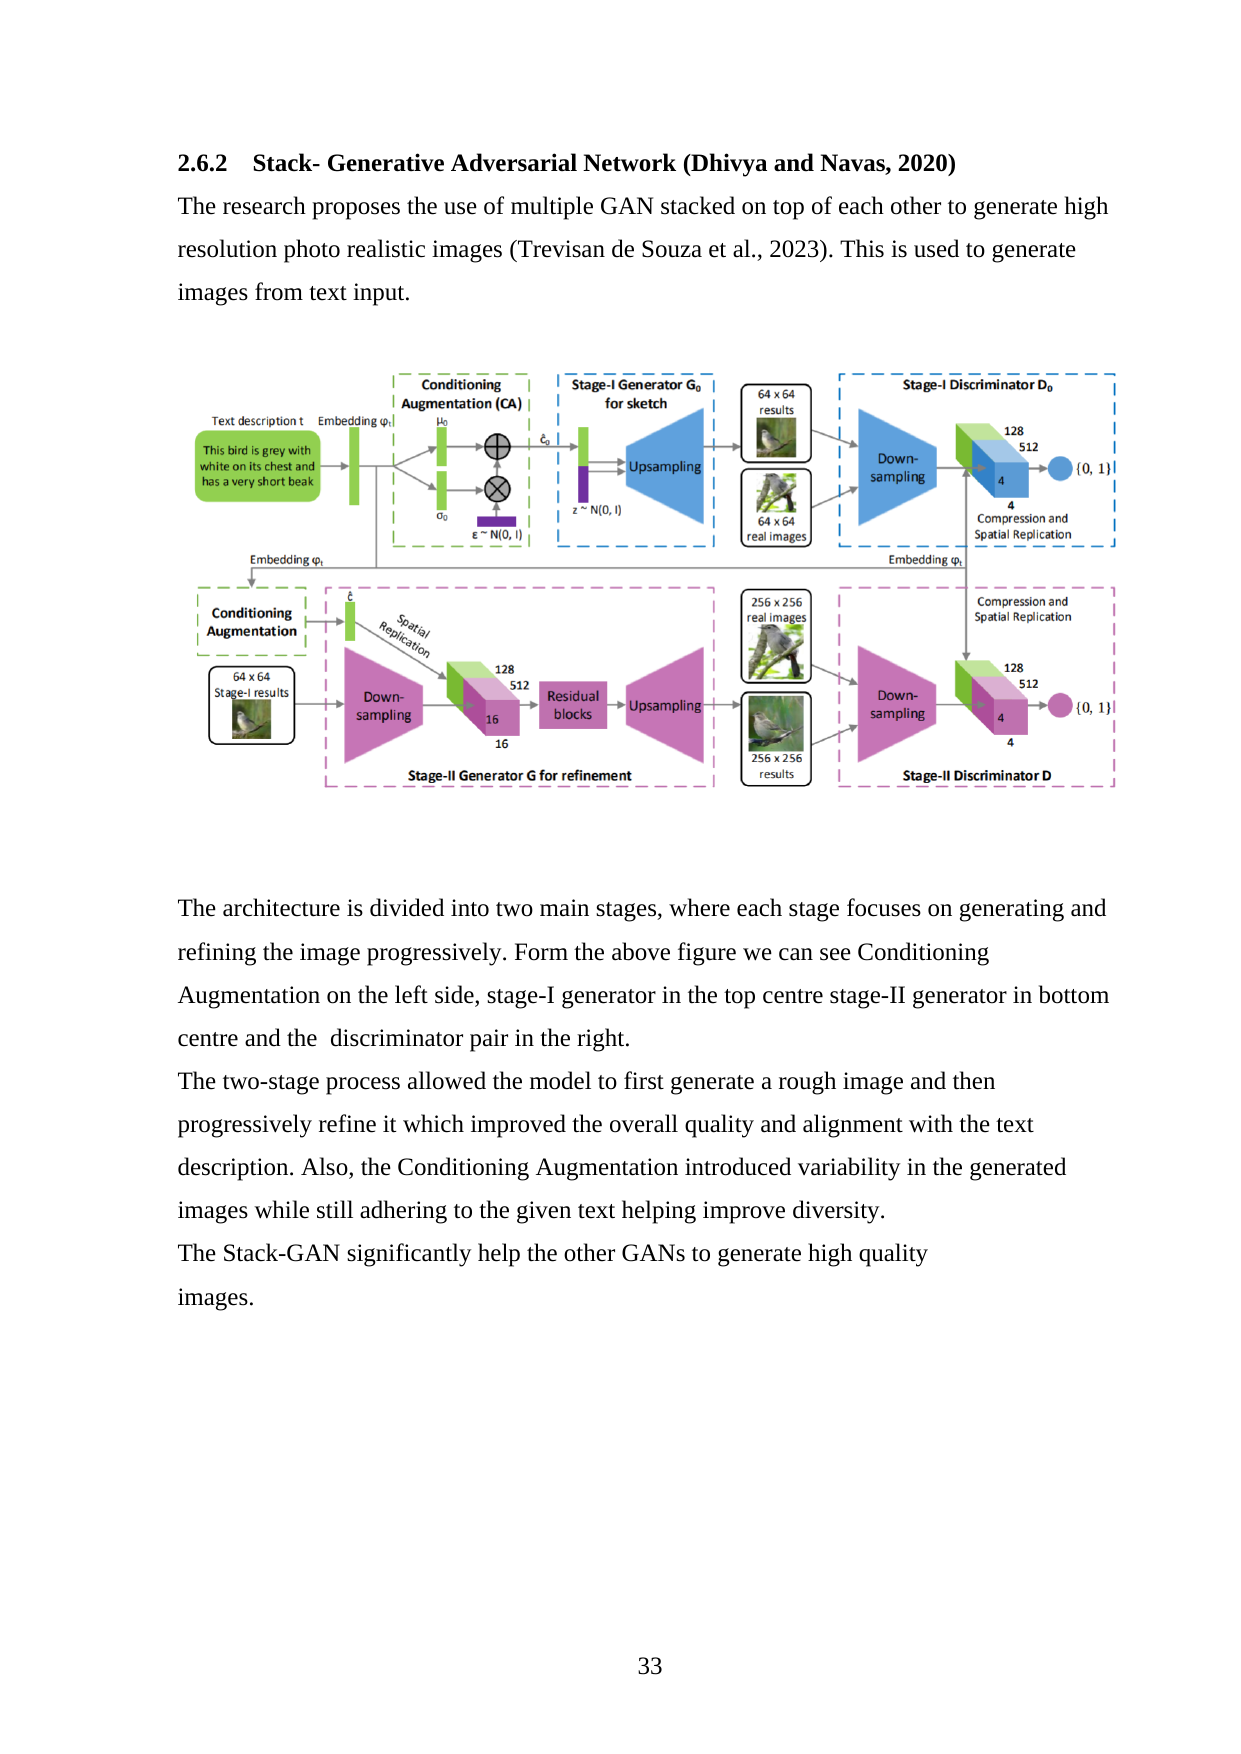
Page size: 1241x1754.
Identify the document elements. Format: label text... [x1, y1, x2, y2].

text The research proposes the use of multiple GAN stacked on top of each other to generate high resolution photo realistic images This is used to generate images from text input. [177, 191, 1122, 306]
text The two-stage process allowed the model to first generate a rough image and then progressively refine it which improved the overall quality and alignment with the text description. Also, the Conditioning Augmentation introduced variability in the generated images while still adhering to the given text helping improve diversity. [177, 1066, 1122, 1224]
text 2.6.2 Stack- Generative Adversarial Network [177, 148, 1004, 176]
text The architecture is divided into two main stages, where each stage focuses on generating and refining the image progressively. Form the above figure we can see Conditioning Augmentation on the left side, stage-I generator in the top centre stage-II generator in bottom centre and the discriminator pair in the right. [177, 893, 1122, 1052]
text The Stack-GAN significantly help the other GANs to generate high quality images. [177, 1238, 1004, 1310]
picture [177, 363, 1123, 793]
